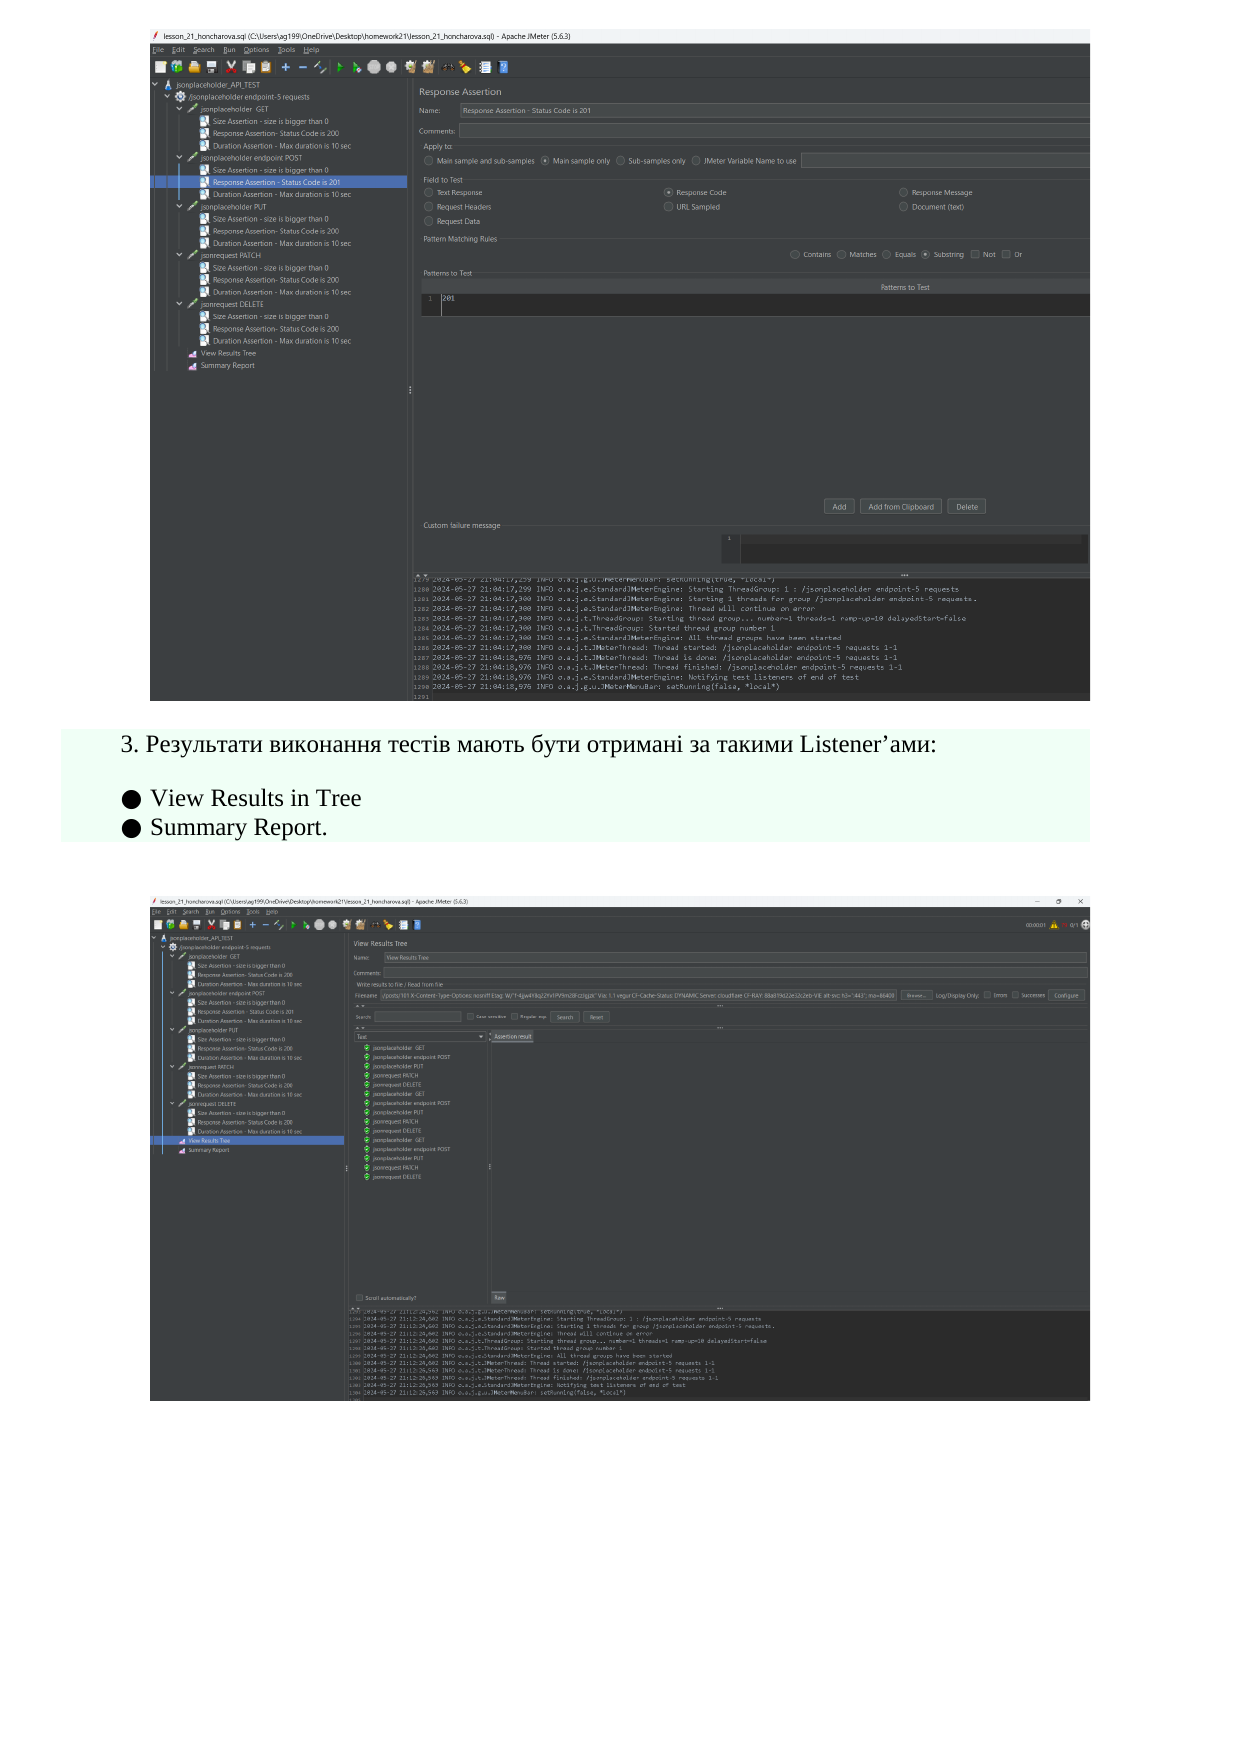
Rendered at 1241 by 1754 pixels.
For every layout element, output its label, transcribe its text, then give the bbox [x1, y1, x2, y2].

list View Results in Tree [61, 783, 1090, 812]
text 3. Результати виконання тестів мають бути отримані за такими Listener’ами: [61, 729, 1090, 758]
list Summary Report. [61, 812, 1090, 842]
picture [150, 29, 1091, 701]
picture [150, 896, 1091, 1401]
